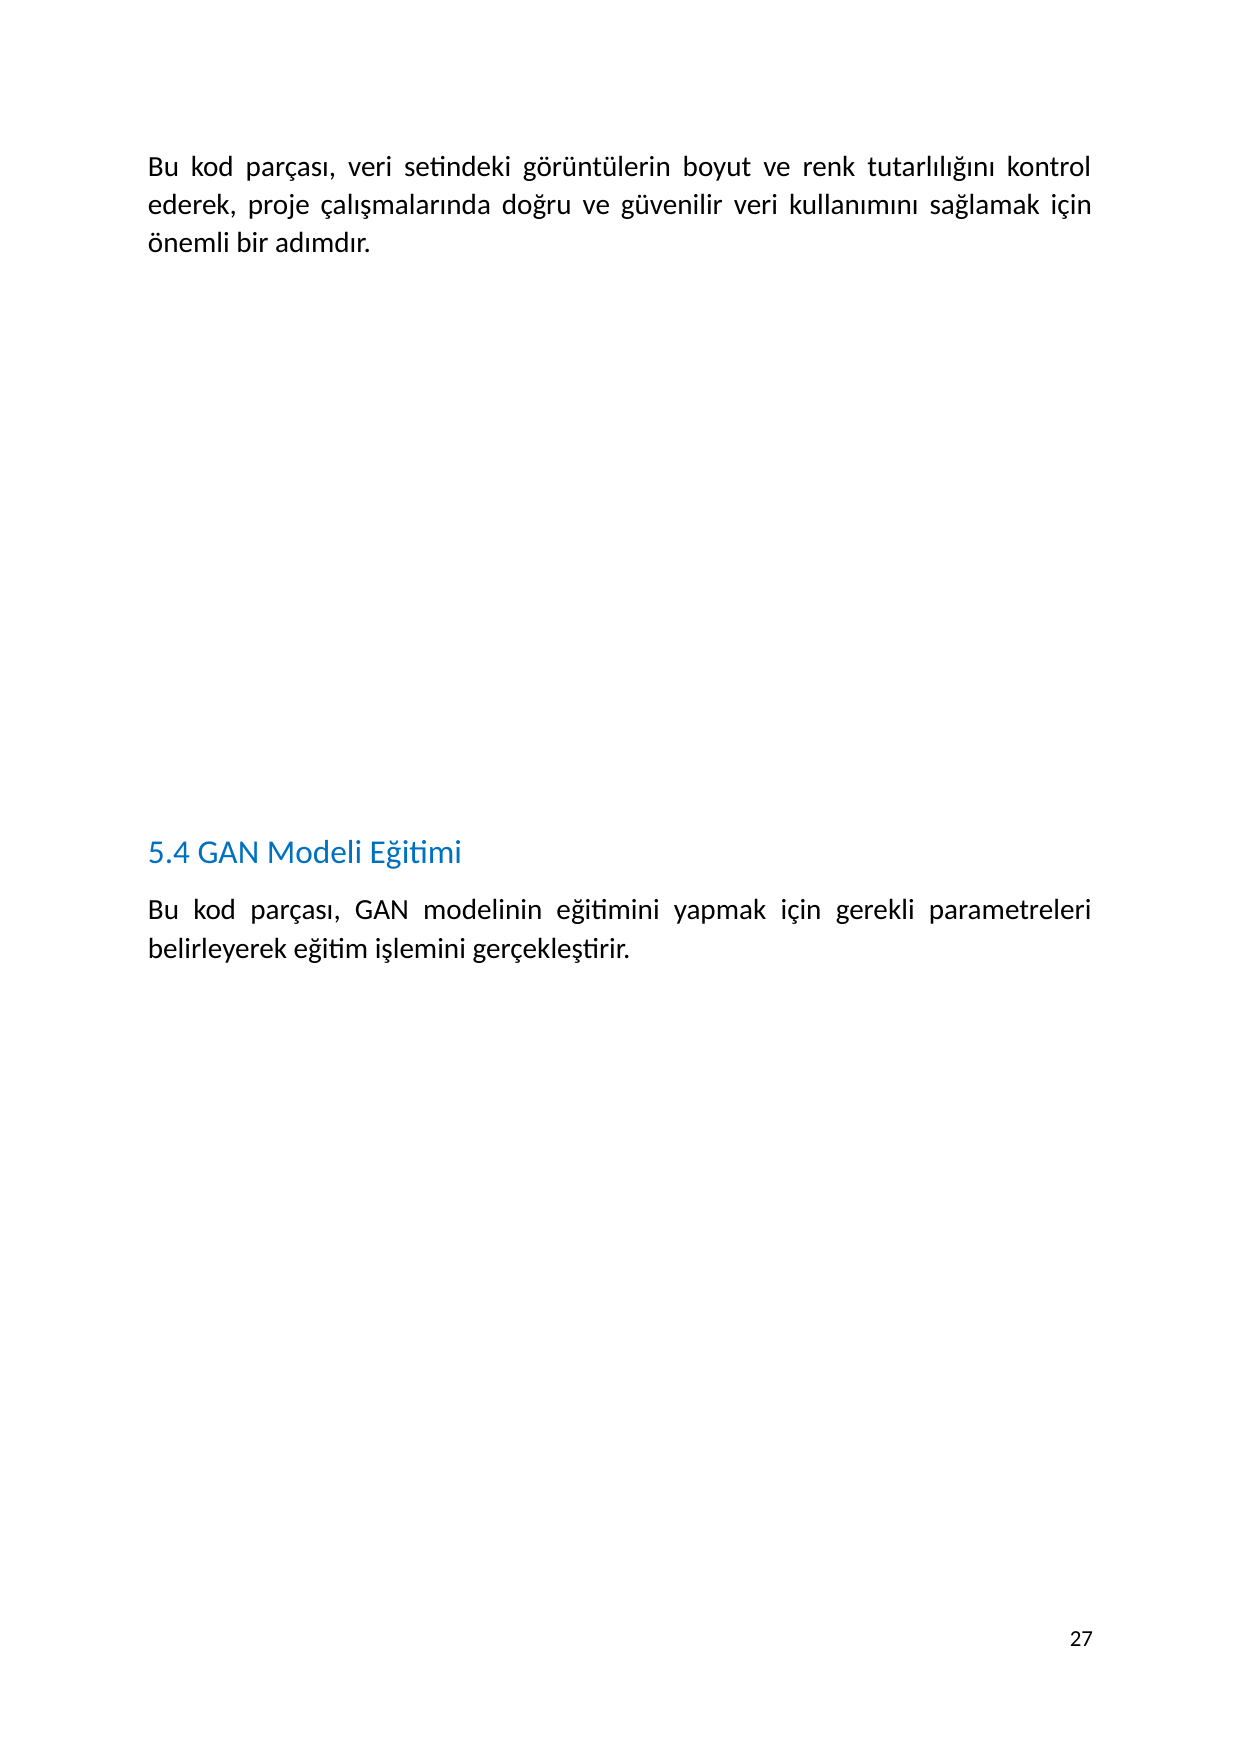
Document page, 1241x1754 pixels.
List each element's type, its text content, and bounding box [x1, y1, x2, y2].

text Bu kod parçası, veri setindeki görüntülerin boyut ve renk tutarlılığını kontrol ederek, proje çalışmalarında doğru ve güvenilir veri kullanımını sağlamak için önemli bir adımdır. [148, 148, 1093, 260]
text Bu kod parçası, GAN modelinin eğitimini yapmak için gerekli parametreleri belirleyerek eğitim işlemini gerçekleştirir. [148, 891, 1093, 965]
text 5.4 GAN Modeli Eğitimi [148, 831, 1093, 871]
